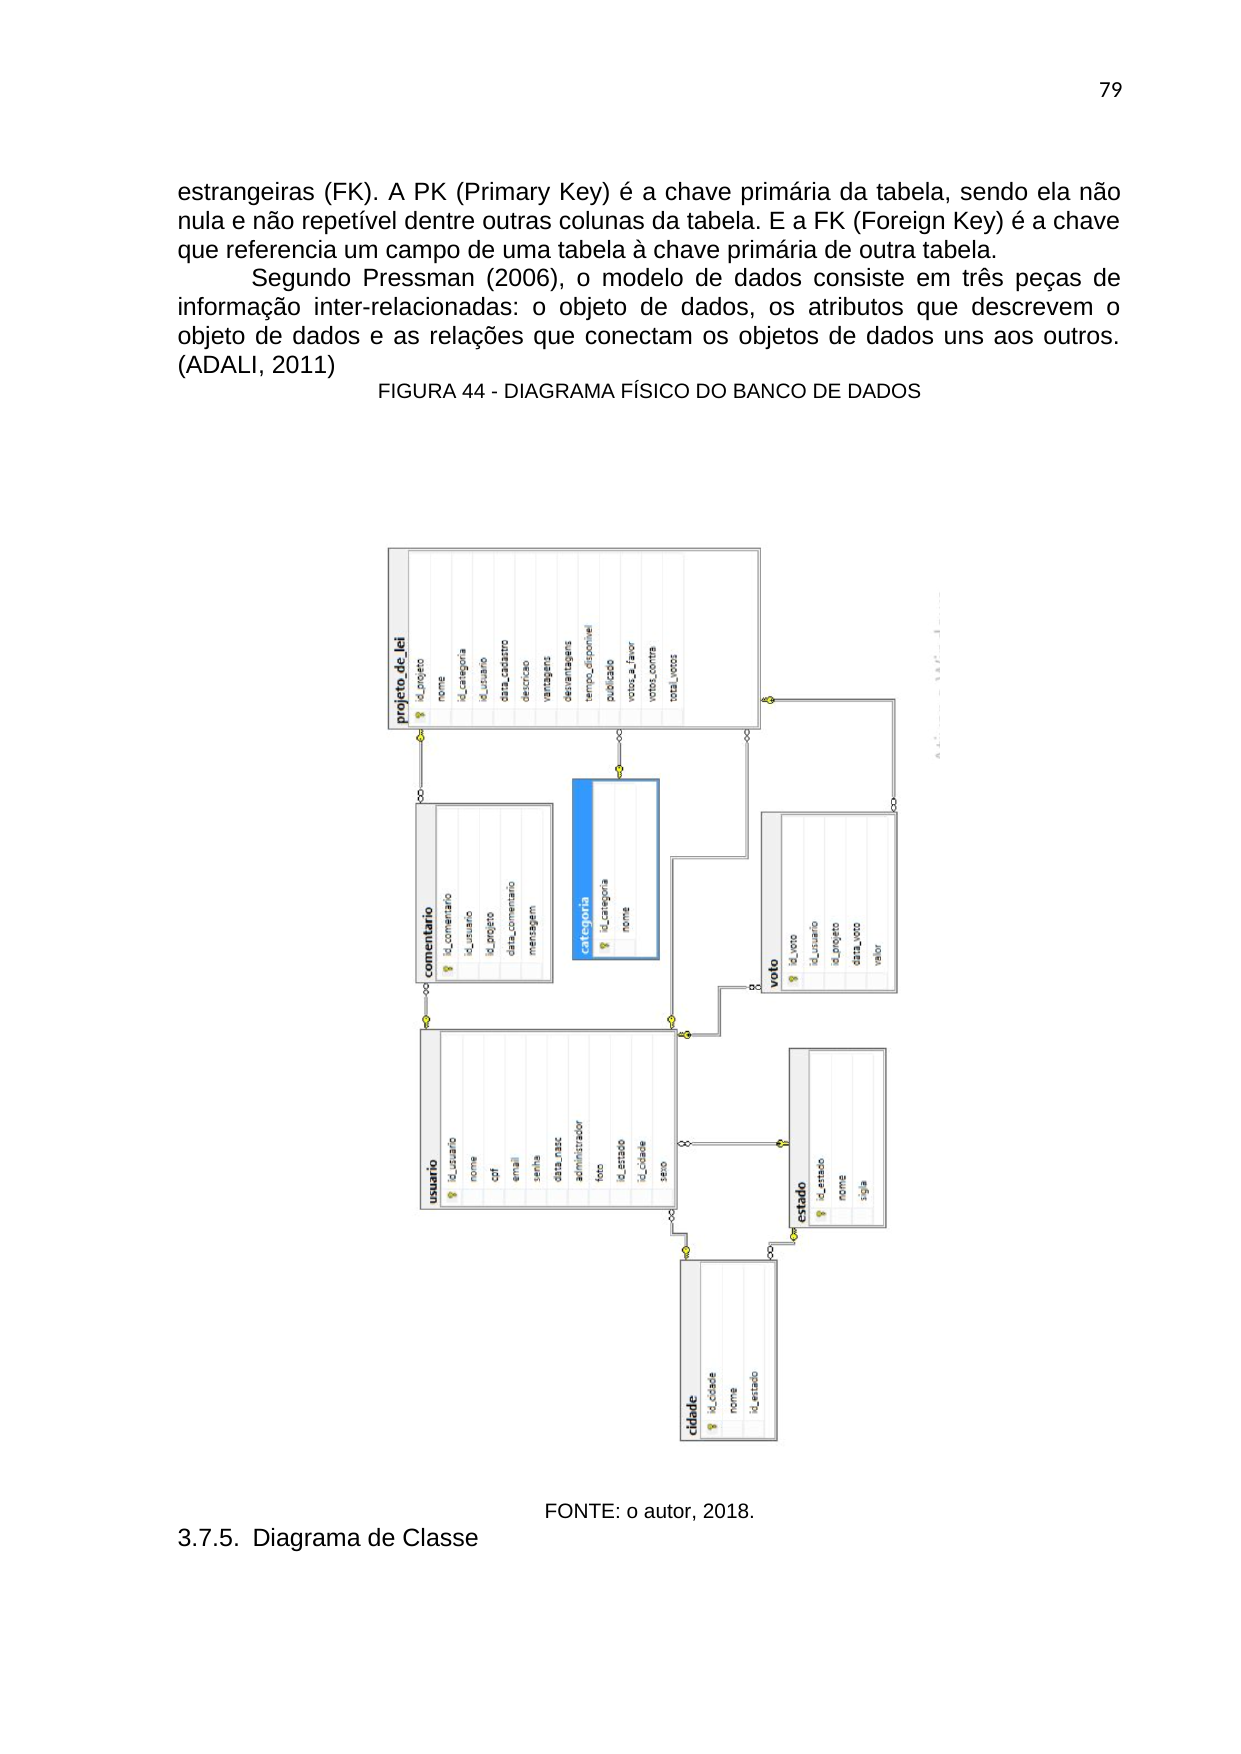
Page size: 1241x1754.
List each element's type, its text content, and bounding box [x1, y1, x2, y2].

picture [368, 416, 940, 1499]
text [177, 177, 1122, 263]
text Segundo Pressman (2006), o modelo de dados consiste em três peças de informação inter-relacionadas: o objeto de dados, os atributos que descrevem o objeto de dados e as relações que conectam os objetos de dados uns aos outros. (ADALI, 2011) [177, 263, 1122, 378]
list Diagrama de Classe [177, 1523, 1122, 1552]
text FONTE: o autor, 2018. [177, 1499, 1122, 1523]
text FIGURA 44 - Diagrama Físico do Banco de Dados [177, 378, 1122, 402]
